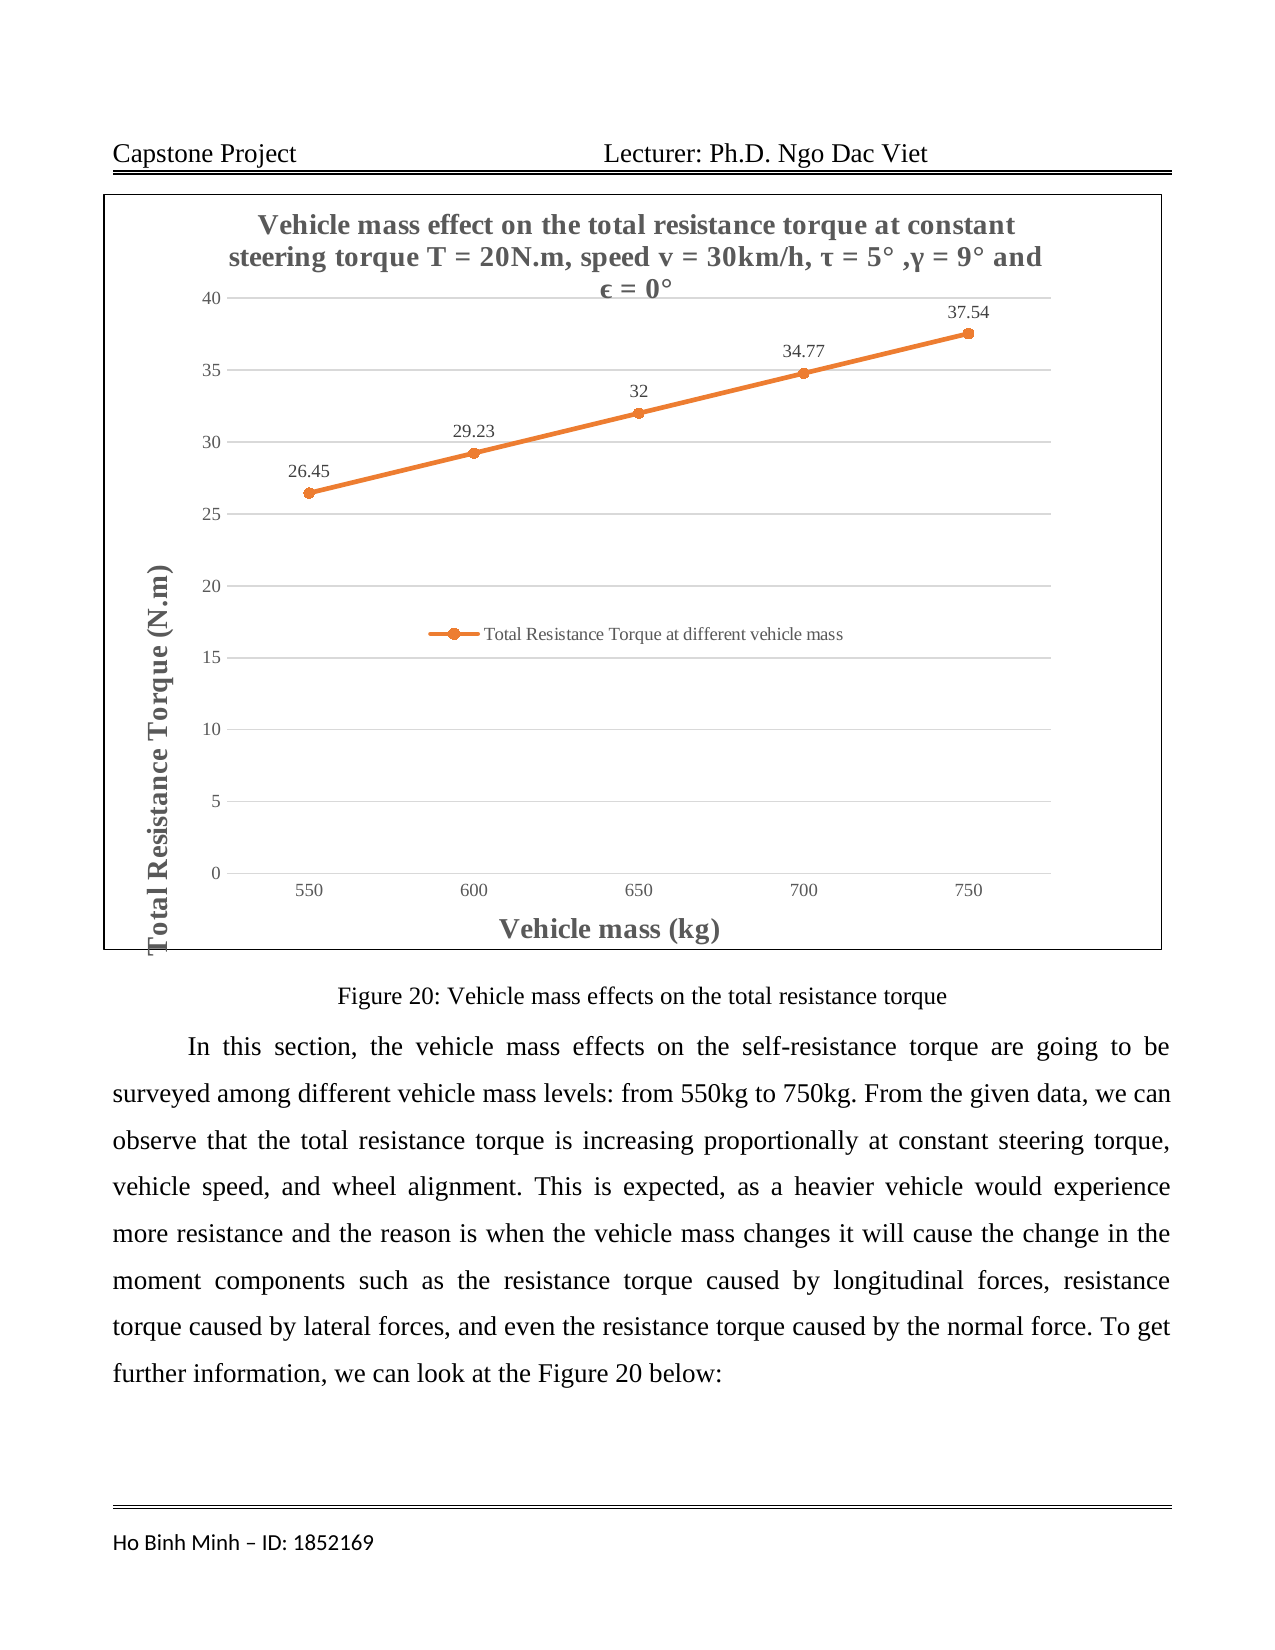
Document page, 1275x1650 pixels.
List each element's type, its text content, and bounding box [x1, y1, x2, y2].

text Figure 20: Vehicle mass effects on the total resistance torque [112, 981, 1172, 1010]
list In this section, the vehicle mass effects on the self-resistance torque are going to be surveyed among different vehicle mass levels: from 550kg to 750kg. From the given data, we can observe that the total resistance torque is increasing proportionally at constant steering torque, vehicle speed, and wheel alignment. This is expected, as a heavier vehicle would experience more resistance and the reason is when the vehicle mass changes it will cause the change in the moment components such as the resistance torque caused by longitudinal forces, resistance torque caused by lateral forces, and even the resistance torque caused by the normal force. To get further information, we can look at the Figure 20 below: [112, 1031, 1172, 1388]
